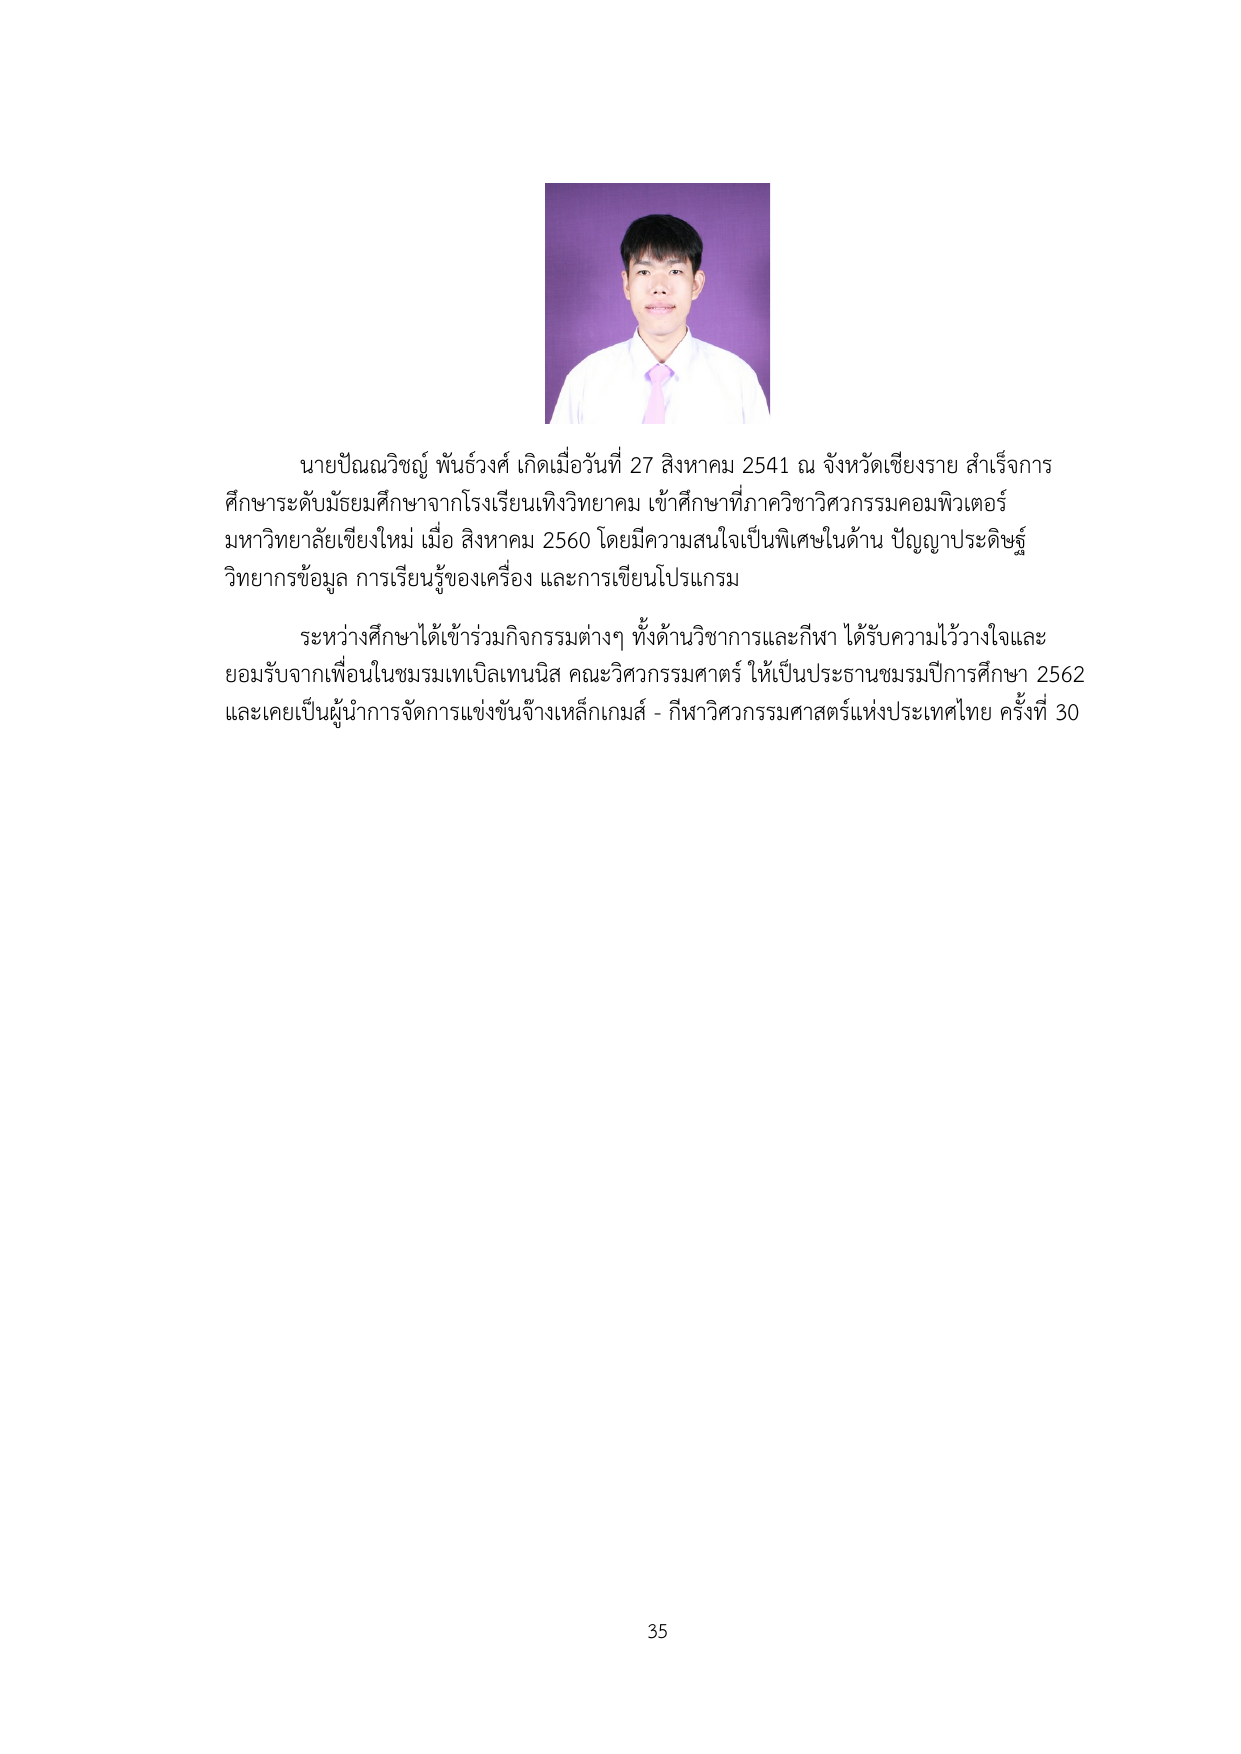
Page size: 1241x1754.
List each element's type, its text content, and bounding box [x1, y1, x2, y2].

text นายปัณณวิชญ์ พันธ์วงศ์ เกิดเมื่อวันที่ 27 สิงหาคม 2541 ณ จังหวัดเชียงราย สำเร็จการศึกษาระดับมัธยมศึกษาจากโรงเรียนเทิงวิทยาคม เข้าศึกษาที่ภาควิชาวิศวกรรมคอมพิวเตอร์ มหาวิทยาลัยเขียงใหม่ เมื่อ สิงหาคม 2560 โดยมีความสนใจเป็นพิเศษในด้าน ปัญญาประดิษฐ์ วิทยากรข้อมูล การเรียนรู้ของเครื่อง และการเขียนโปรแกรม [225, 444, 1090, 595]
picture [545, 183, 771, 424]
text ระหว่างศึกษาได้เข้าร่วมกิจกรรมต่างๆ ทั้งด้านวิชาการและกีฬา ได้รับความไว้วางใจและยอมรับจากเพื่อนในชมรมเทเบิลเทนนิส คณะวิศวกรรมศาตร์ ให้เป็นประธานชมรมปีการศึกษา 2562 และเคยเป็นผู้นำการจัดการแข่งขันจ๊างเหล็กเกมส์ - กีฬาวิศวกรรมศาสตร์แห่งประเทศไทย ครั้งที่ 30 [225, 616, 1090, 729]
